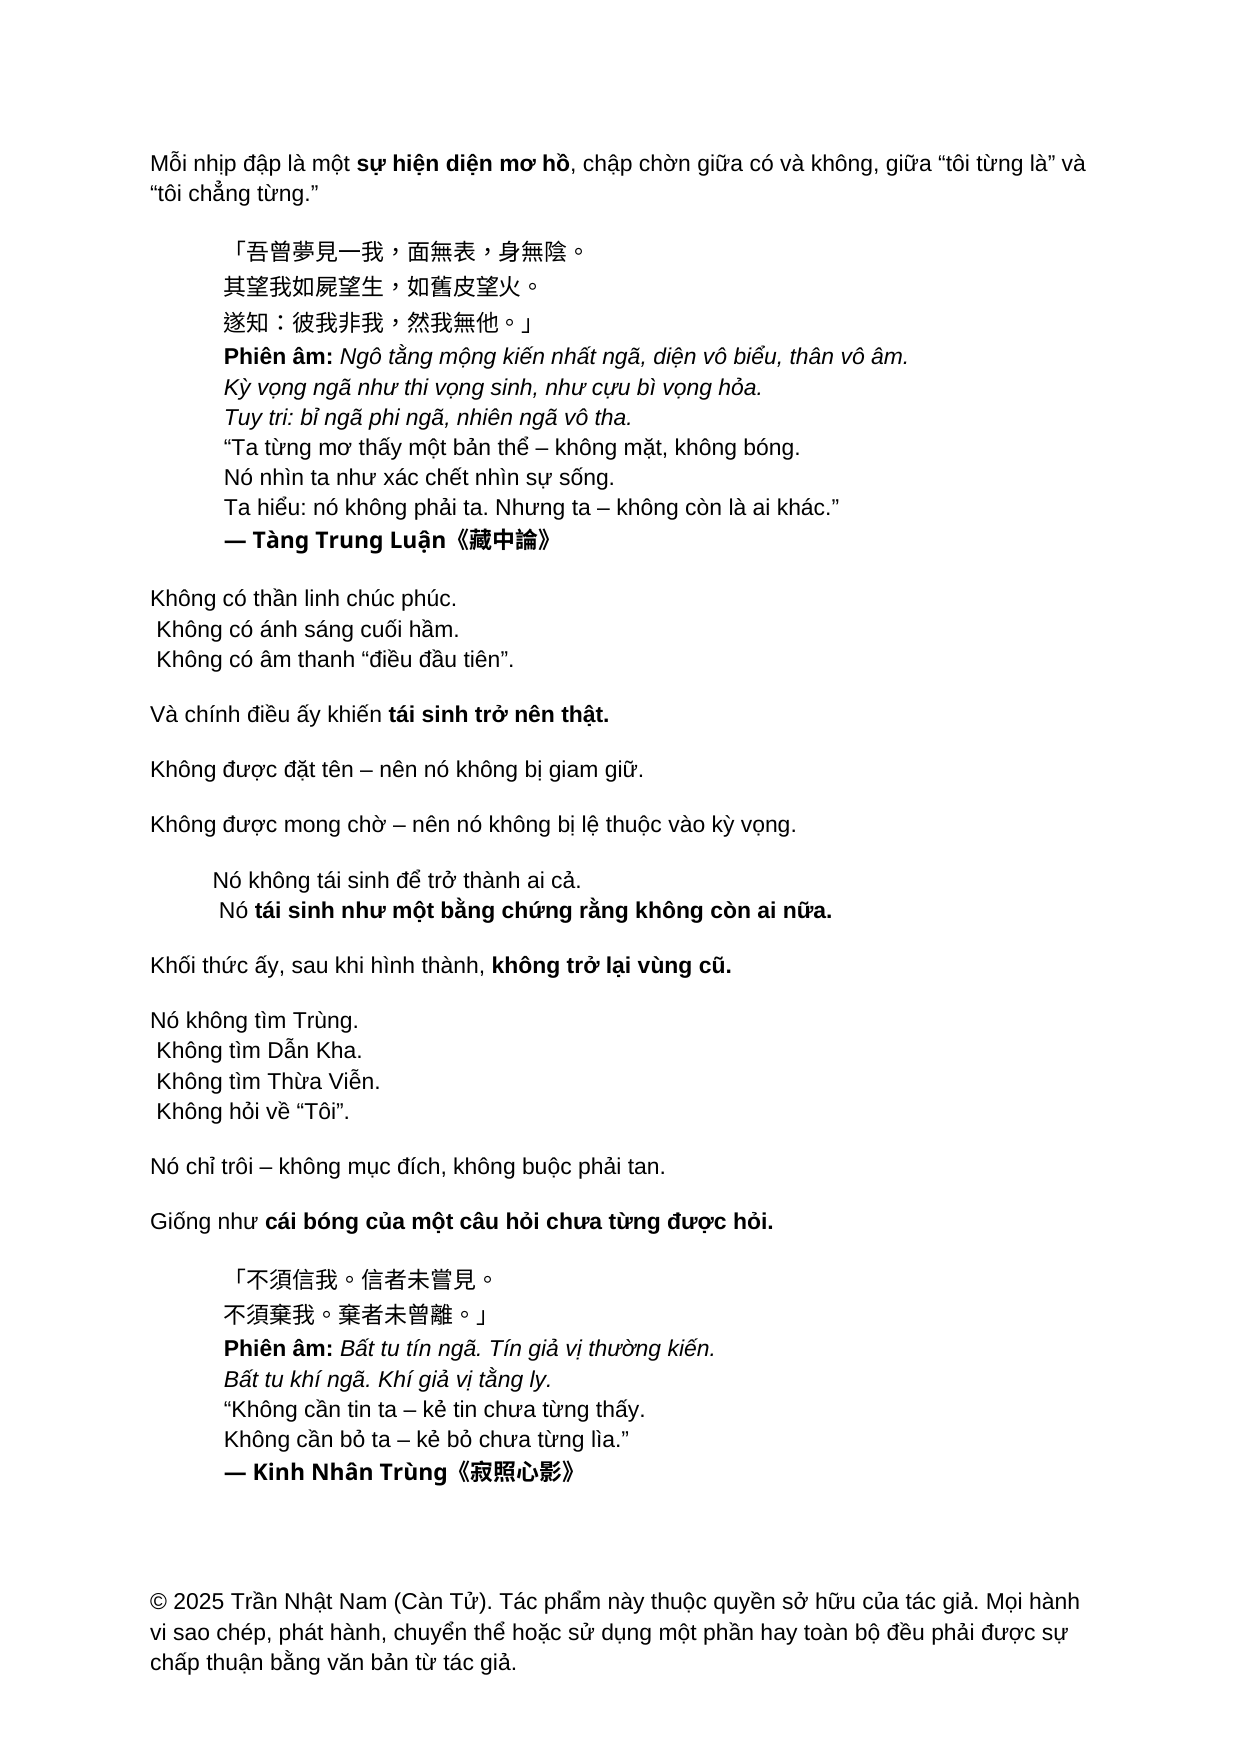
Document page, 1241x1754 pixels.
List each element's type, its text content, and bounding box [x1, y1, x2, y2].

text Nó nhìn ta như xác chết nhìn sự sống. [224, 464, 1090, 490]
text Nó không tìm Trùng. Không tìm Dẫn Kha. Không tìm Thừa Viễn. Không hỏi về “Tôi”. [150, 1007, 1090, 1124]
text Ta hiểu: nó không phải ta. Nhưng ta – không còn là ai khác.” [224, 494, 1090, 521]
text “Không cần tin ta – kẻ tin chưa từng thấy. [224, 1396, 1090, 1422]
text Nó không tái sinh để trở thành ai cả. Nó tái sinh như một bằng chứng rằng không còn ai nữa. [212, 867, 1028, 923]
text Tuy tri: bỉ ngã phi ngã, nhiên ngã vô tha. [224, 404, 1090, 430]
text Không được mong chờ – nên nó không bị lệ thuộc vào kỳ vọng. [150, 811, 1090, 838]
text — Kinh Nhân Trùng《寂照心影》 [224, 1456, 1090, 1487]
text Mỗi nhịp đập là một sự hiện diện mơ hồ, chập chờn giữa có và không, giữa “tôi từng là” và “tôi chẳng từng.” [150, 150, 1090, 207]
text 「不須信我。信者未嘗見。 [224, 1263, 1090, 1295]
text Không được đặt tên – nên nó không bị giam giữ. [150, 756, 1090, 783]
text Và chính điều ấy khiến tái sinh trở nên thật. [150, 701, 1090, 727]
text Nó chỉ trôi – không mục đích, không buộc phải tan. [150, 1153, 1090, 1179]
text Khối thức ấy, sau khi hình thành, không trở lại vùng cũ. [150, 952, 1090, 978]
text 遂知：彼我非我，然我無他。」 [224, 307, 1090, 338]
text Không cần bỏ ta – kẻ bỏ chưa từng lìa.” [224, 1426, 1090, 1452]
text Kỳ vọng ngã như thi vọng sinh, như cựu bì vọng hỏa. [224, 373, 1090, 400]
text Bất tu khí ngã. Khí giả vị tằng ly. [224, 1366, 1090, 1392]
text 「吾曾夢見一我，面無表，身無陰。 [224, 235, 1090, 267]
text Phiên âm: Bất tu tín ngã. Tín giả vị thường kiến. [224, 1335, 1090, 1362]
text 其望我如屍望生，如舊皮望火。 [224, 271, 1090, 303]
text Không có thần linh chúc phúc. Không có ánh sáng cuối hầm. Không có âm thanh “điều đầu tiên”. [150, 585, 1090, 672]
text Phiên âm: Ngô tằng mộng kiến nhất ngã, diện vô biểu, thân vô âm. [224, 343, 1090, 369]
text Giống như cái bóng của một câu hỏi chưa từng được hỏi. [150, 1208, 1090, 1235]
text 不須棄我。棄者未曾離。」 [224, 1299, 1090, 1331]
text “Ta từng mơ thấy một bản thể – không mặt, không bóng. [224, 434, 1090, 460]
text — Tàng Trung Luận《藏中論》 [224, 524, 1090, 556]
